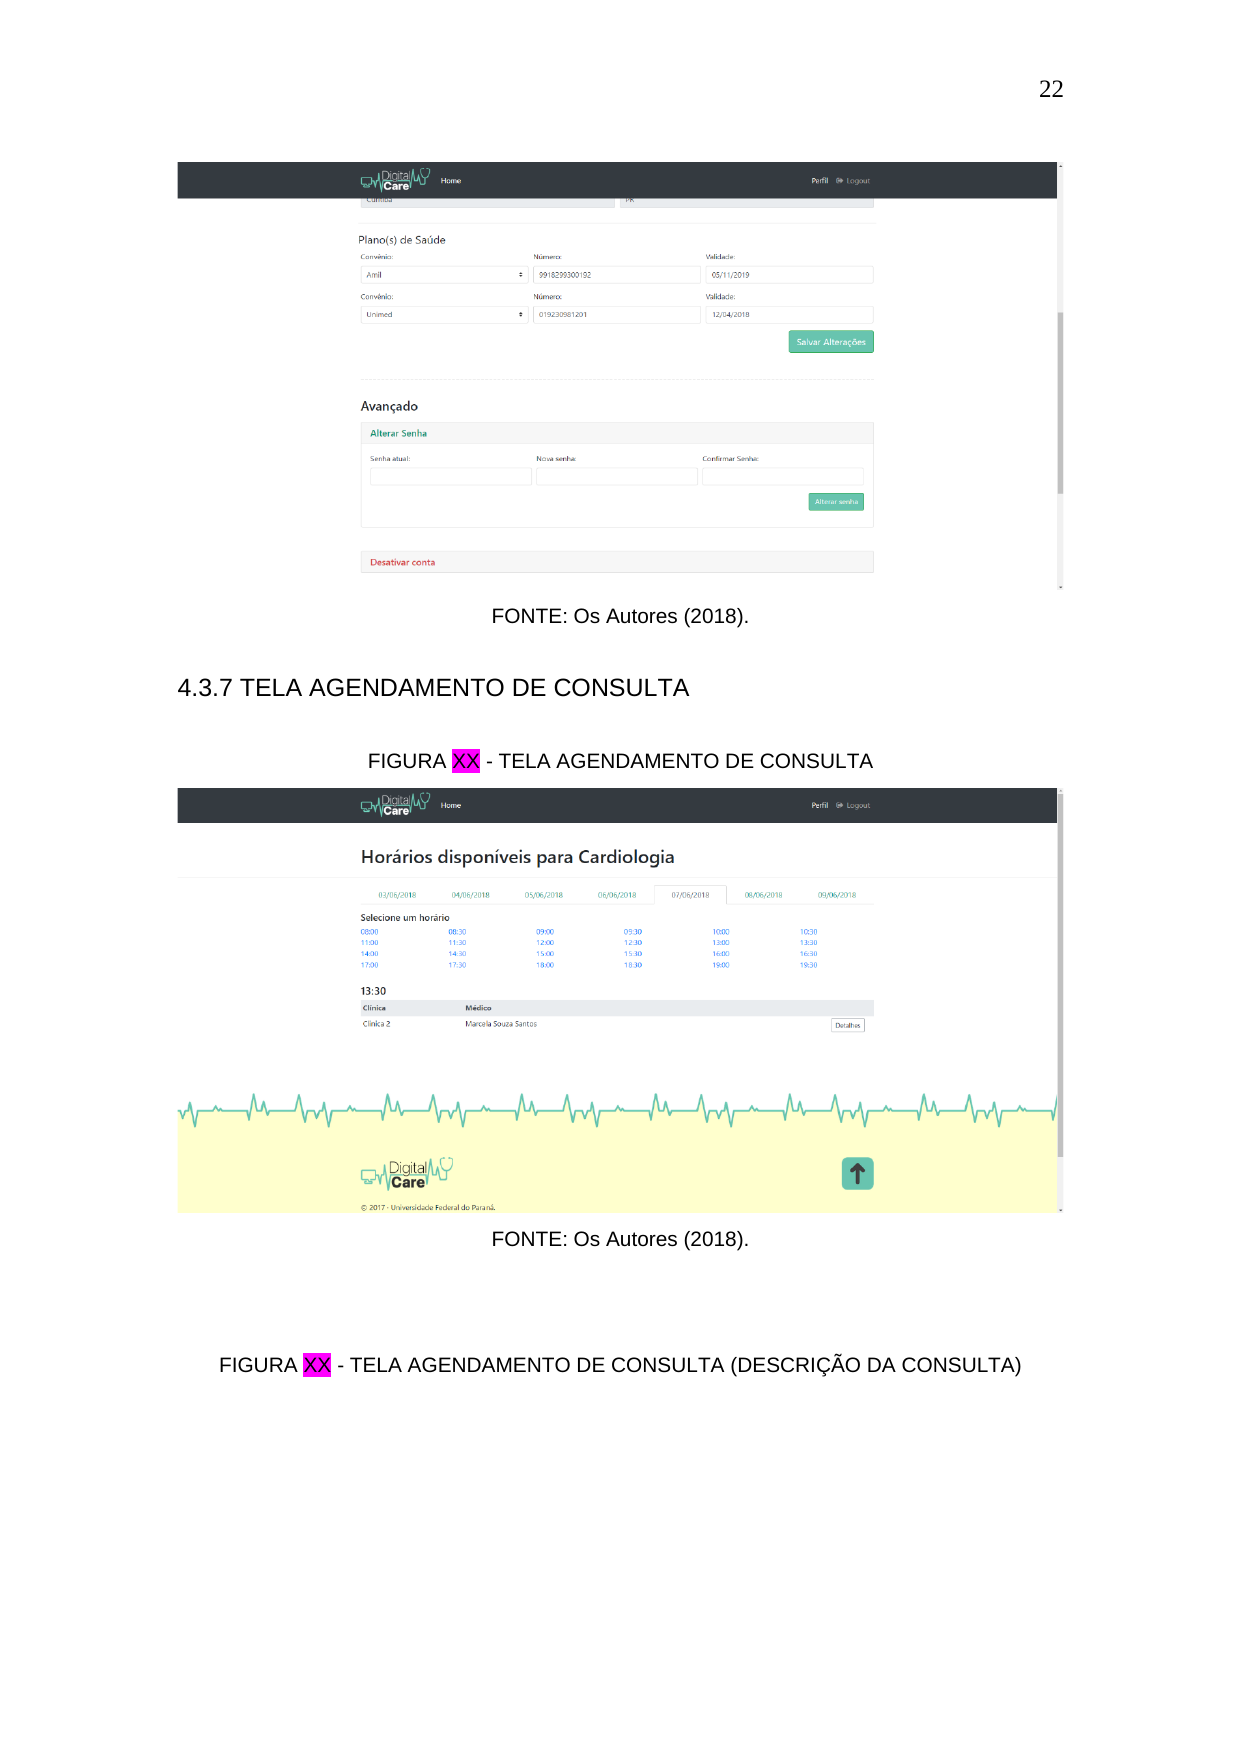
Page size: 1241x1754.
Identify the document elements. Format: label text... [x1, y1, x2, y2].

text FIGURA XX - TELA AGENDAMENTO DE CONSULTA (DESCRIÇÃO DA CONSULTA) [177, 1349, 1064, 1378]
text FONTE: Os Autores (2018). [177, 1227, 1064, 1251]
subtitle 4.3.7 TELA AGENDAMENTO DE CONSULTA [177, 673, 1064, 702]
picture [177, 788, 1064, 1213]
picture [177, 162, 1064, 590]
text FONTE: Os Autores (2018). [177, 604, 1064, 628]
text FIGURA XX - TELA AGENDAMENTO DE CONSULTA [177, 745, 1064, 774]
